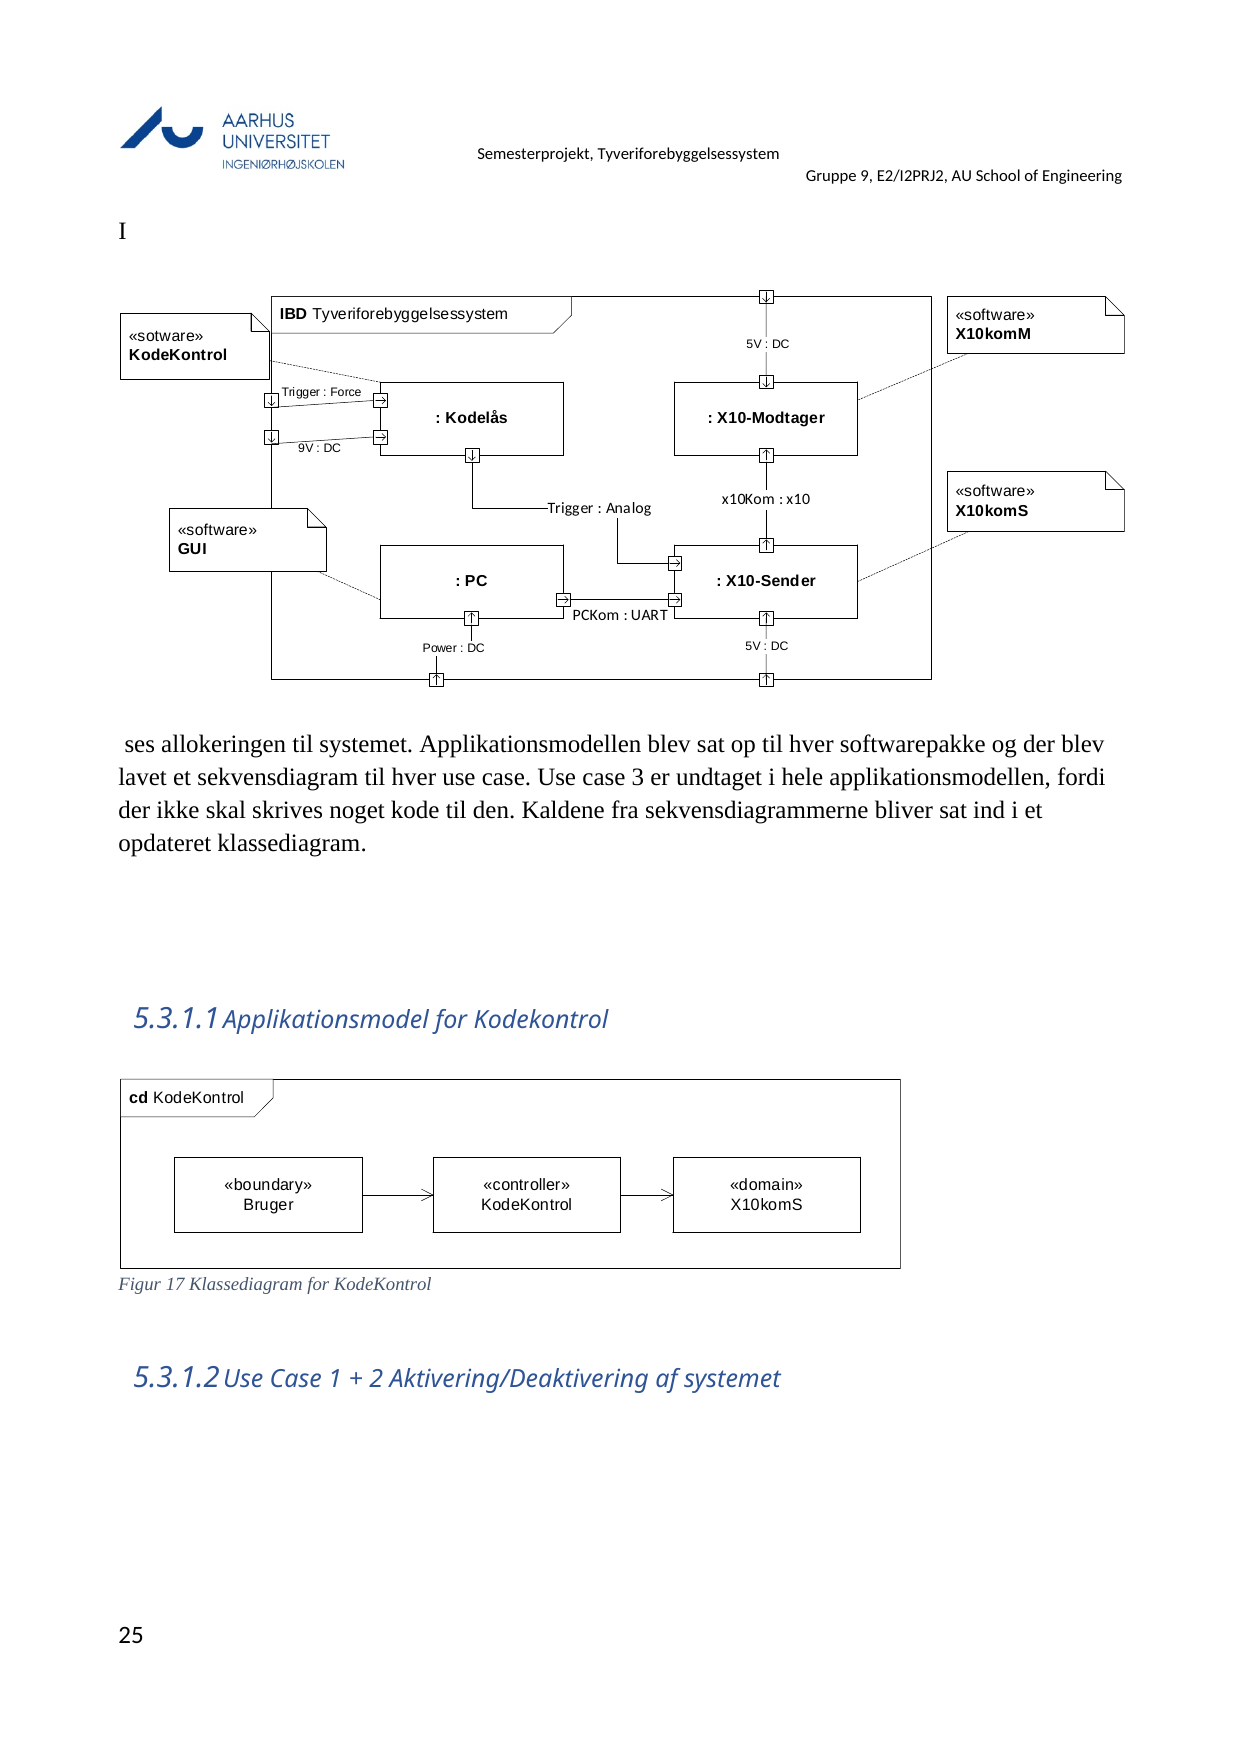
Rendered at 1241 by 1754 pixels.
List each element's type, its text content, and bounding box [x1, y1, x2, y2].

subtitle Use Case 1 + 2 Aktivering/Deaktivering af systemet [133, 1356, 1122, 1396]
picture [118, 105, 478, 171]
subtitle Applikationsmodel for Kodekontrol [133, 998, 1122, 1037]
text I Figur 9 ses allokeringen til systemet. Applikationsmodellen blev sat op til hver softwarepakke og der blev lavet et sekvensdiagram til hver use case. Use case 3 er undtaget i hele applikationsmodellen, fordi der ikke skal skrives noget kode til den. Kaldene fra sekvensdiagrammerne bliver sat ind i et opdateret klassediagram. [118, 216, 1122, 857]
